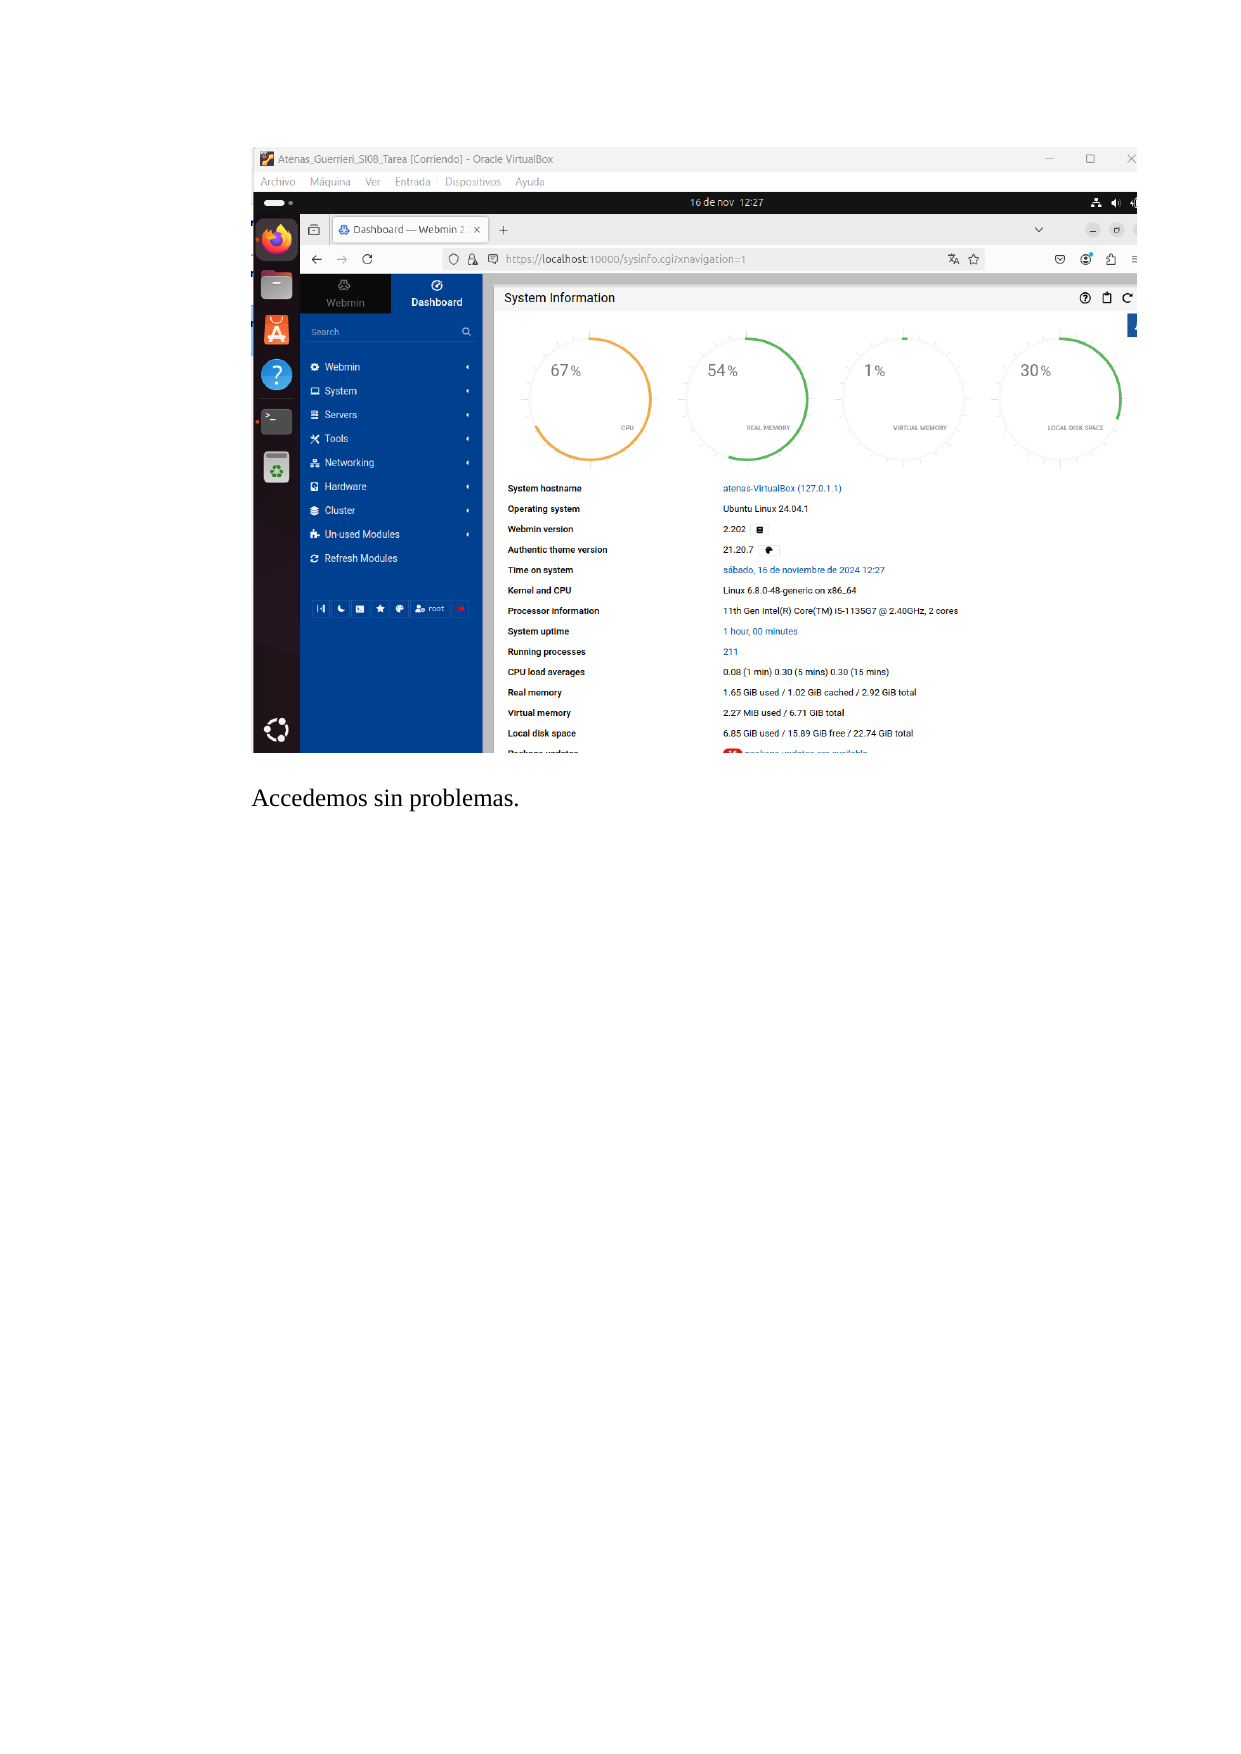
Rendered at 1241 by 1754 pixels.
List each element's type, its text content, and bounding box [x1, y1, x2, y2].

text Accedemos sin problemas. [177, 783, 1063, 812]
picture [251, 147, 1137, 753]
